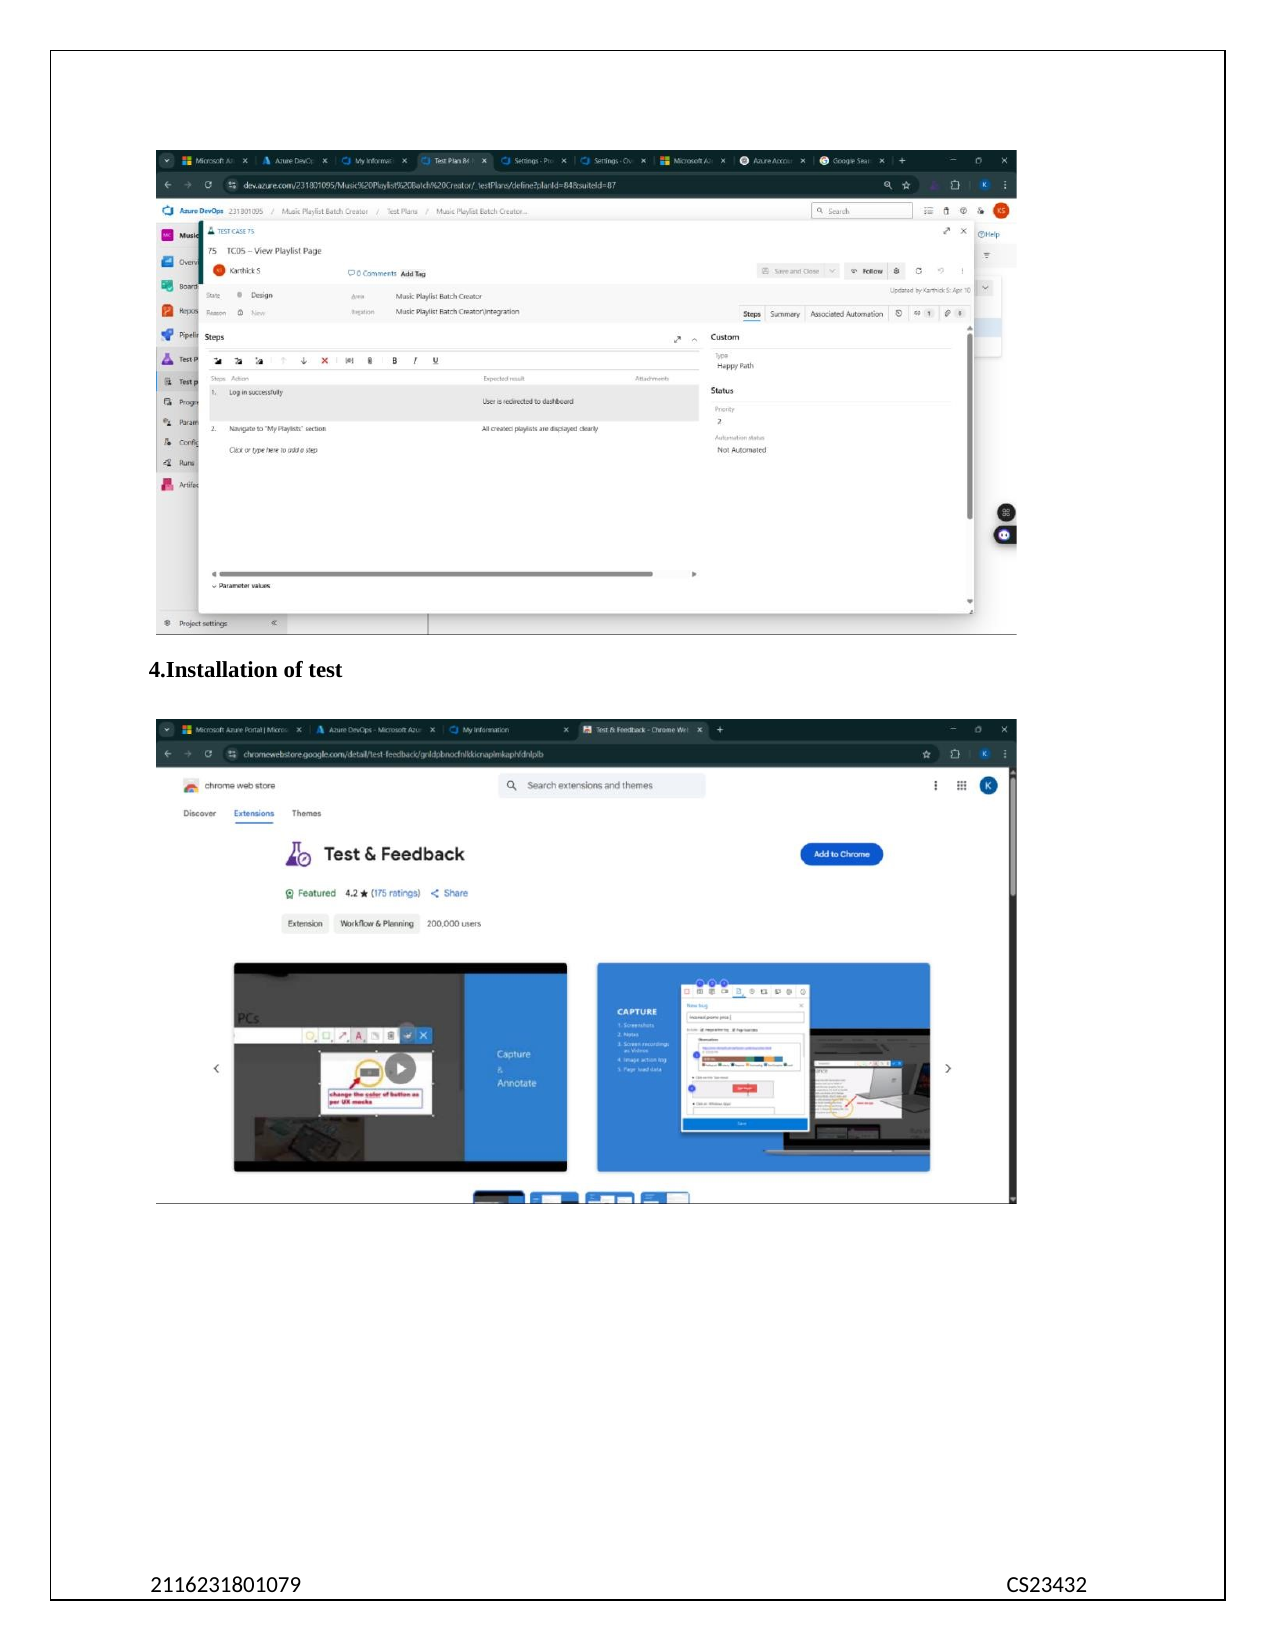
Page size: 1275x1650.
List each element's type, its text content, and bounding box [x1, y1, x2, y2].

picture [156, 150, 1017, 635]
picture [156, 719, 1017, 1204]
text 4.Installation of test [148, 656, 1064, 682]
